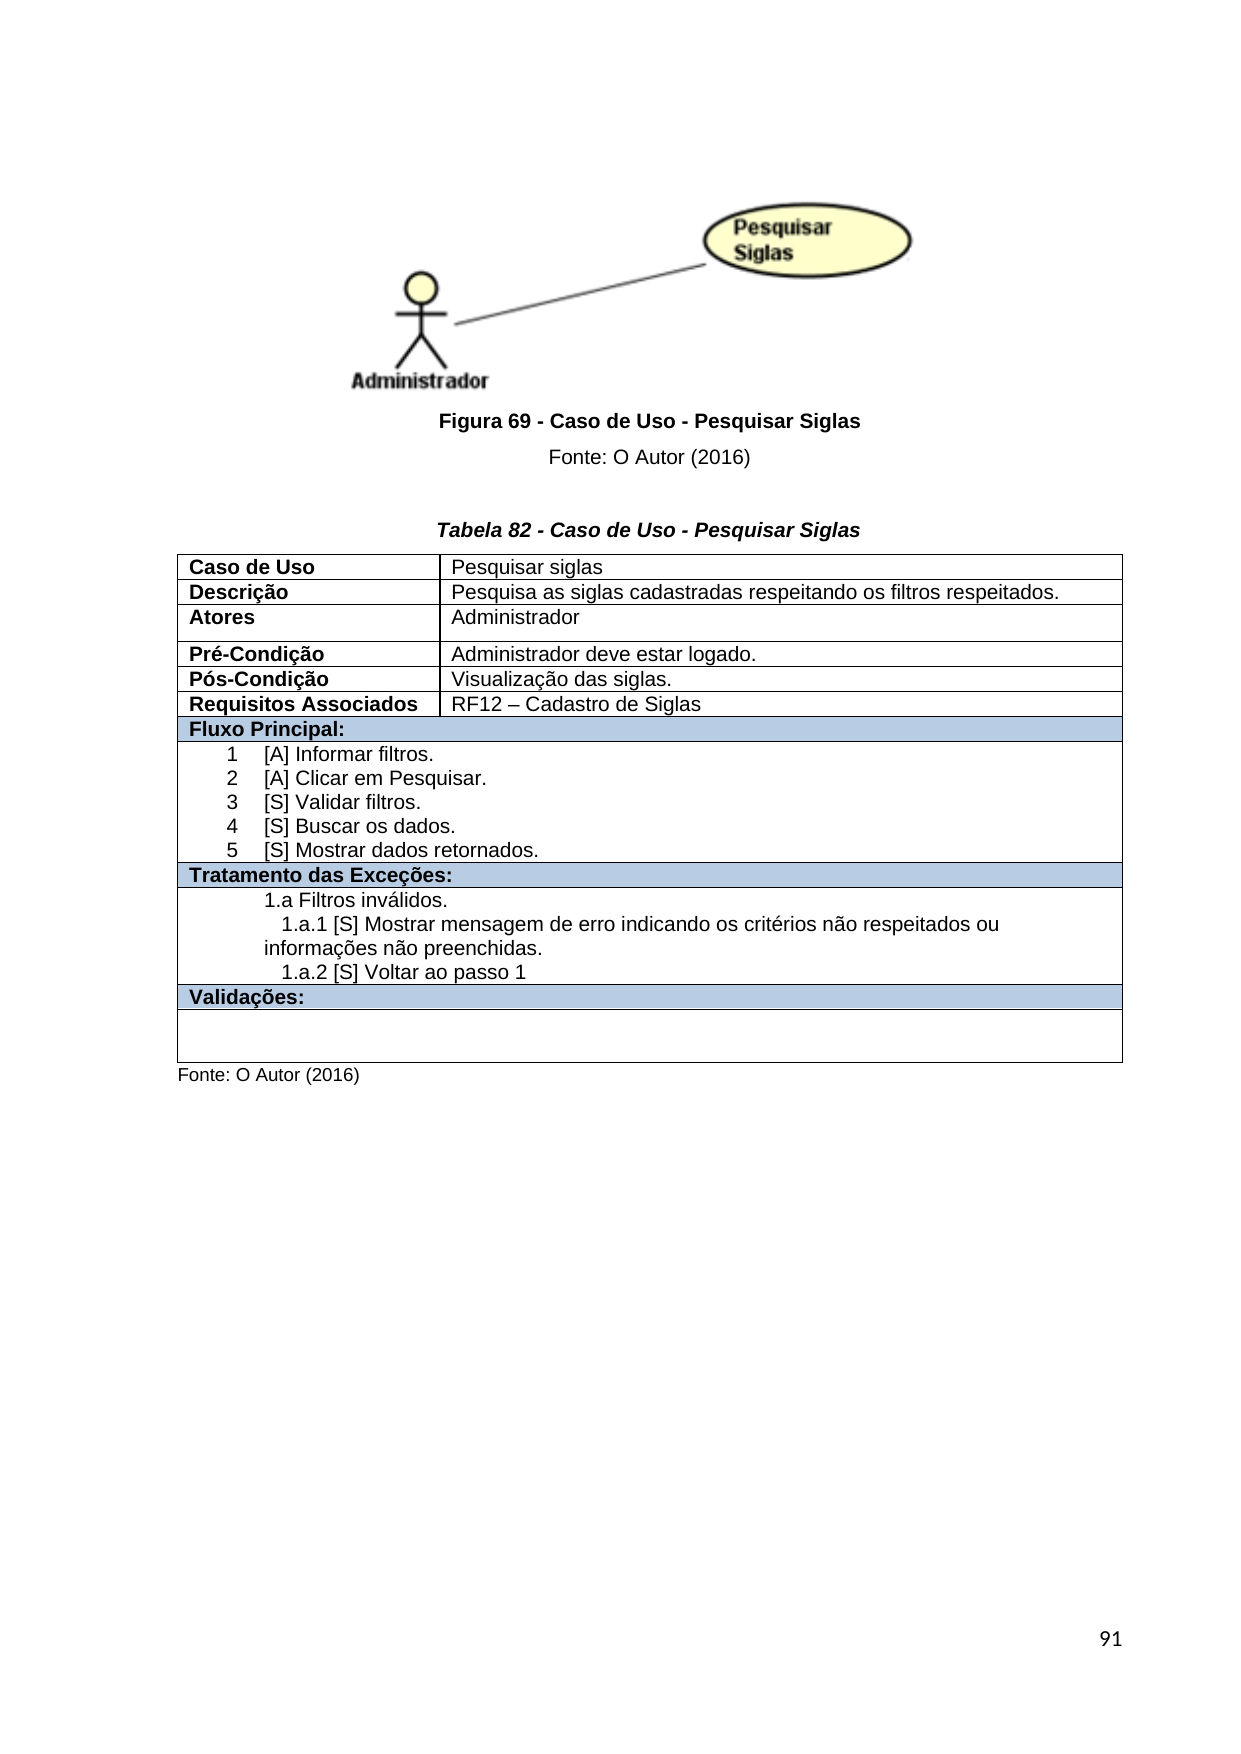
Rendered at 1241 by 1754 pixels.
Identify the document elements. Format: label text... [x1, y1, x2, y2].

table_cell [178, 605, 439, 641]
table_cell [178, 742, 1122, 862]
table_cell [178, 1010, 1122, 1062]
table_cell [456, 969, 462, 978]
text Fonte: O Autor (2016) [177, 1063, 1157, 1085]
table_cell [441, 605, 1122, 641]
text Tabela 82 - Caso de Uso - Pesquisar Siglas [177, 517, 1122, 541]
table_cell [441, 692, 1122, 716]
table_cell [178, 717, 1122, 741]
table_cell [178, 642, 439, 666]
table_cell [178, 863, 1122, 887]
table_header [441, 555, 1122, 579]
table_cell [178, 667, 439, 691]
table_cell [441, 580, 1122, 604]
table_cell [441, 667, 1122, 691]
picture [344, 177, 955, 392]
text Fonte: O Autor (2016) [177, 444, 1122, 468]
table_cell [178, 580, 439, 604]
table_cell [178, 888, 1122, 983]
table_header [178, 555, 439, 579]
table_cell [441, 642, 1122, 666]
text Figura 69 - Caso de Uso - Pesquisar Siglas [177, 409, 1122, 433]
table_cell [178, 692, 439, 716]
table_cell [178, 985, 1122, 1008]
